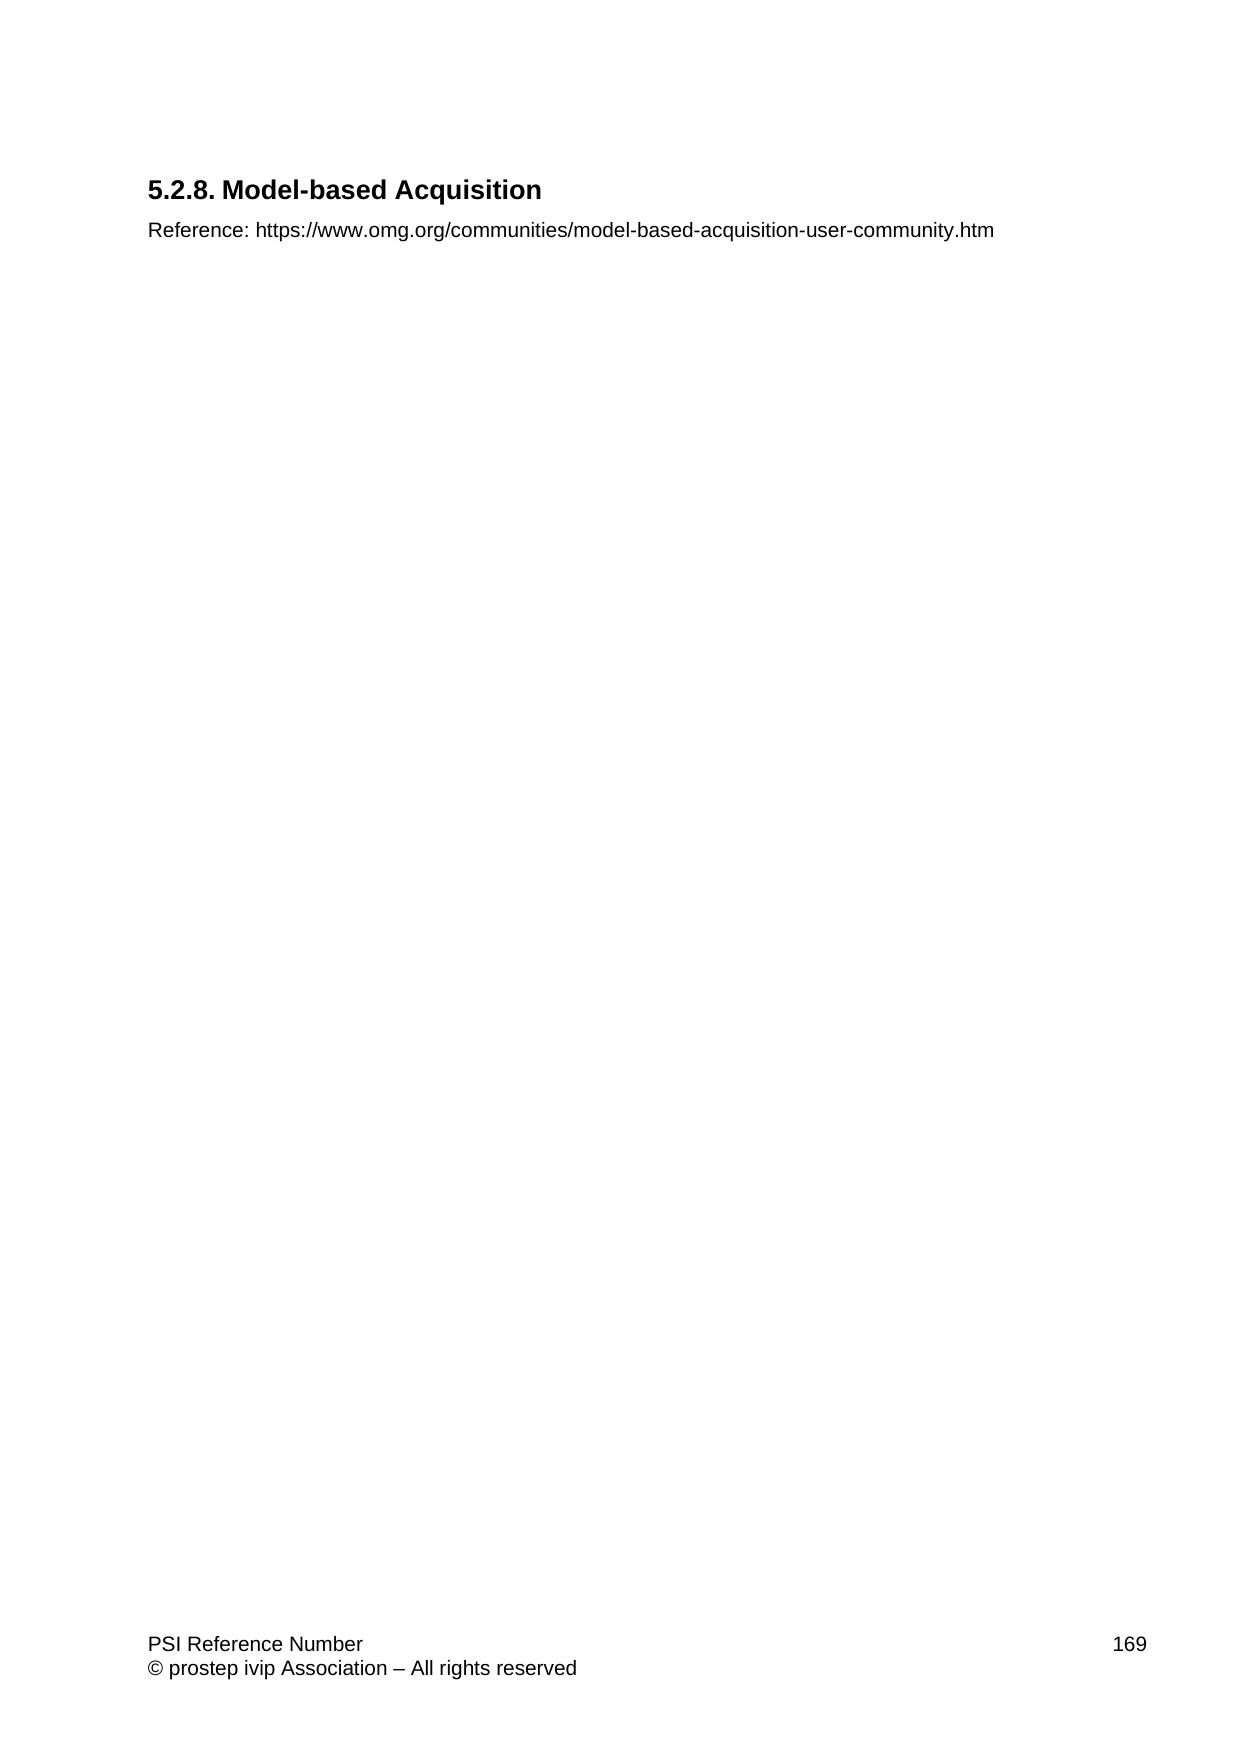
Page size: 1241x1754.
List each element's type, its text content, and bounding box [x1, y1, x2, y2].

subtitle Model-based Acquisition [148, 174, 1152, 205]
text Reference: https://www.omg.org/communities/model-based-acquisition-user-community.htm [148, 217, 1152, 241]
